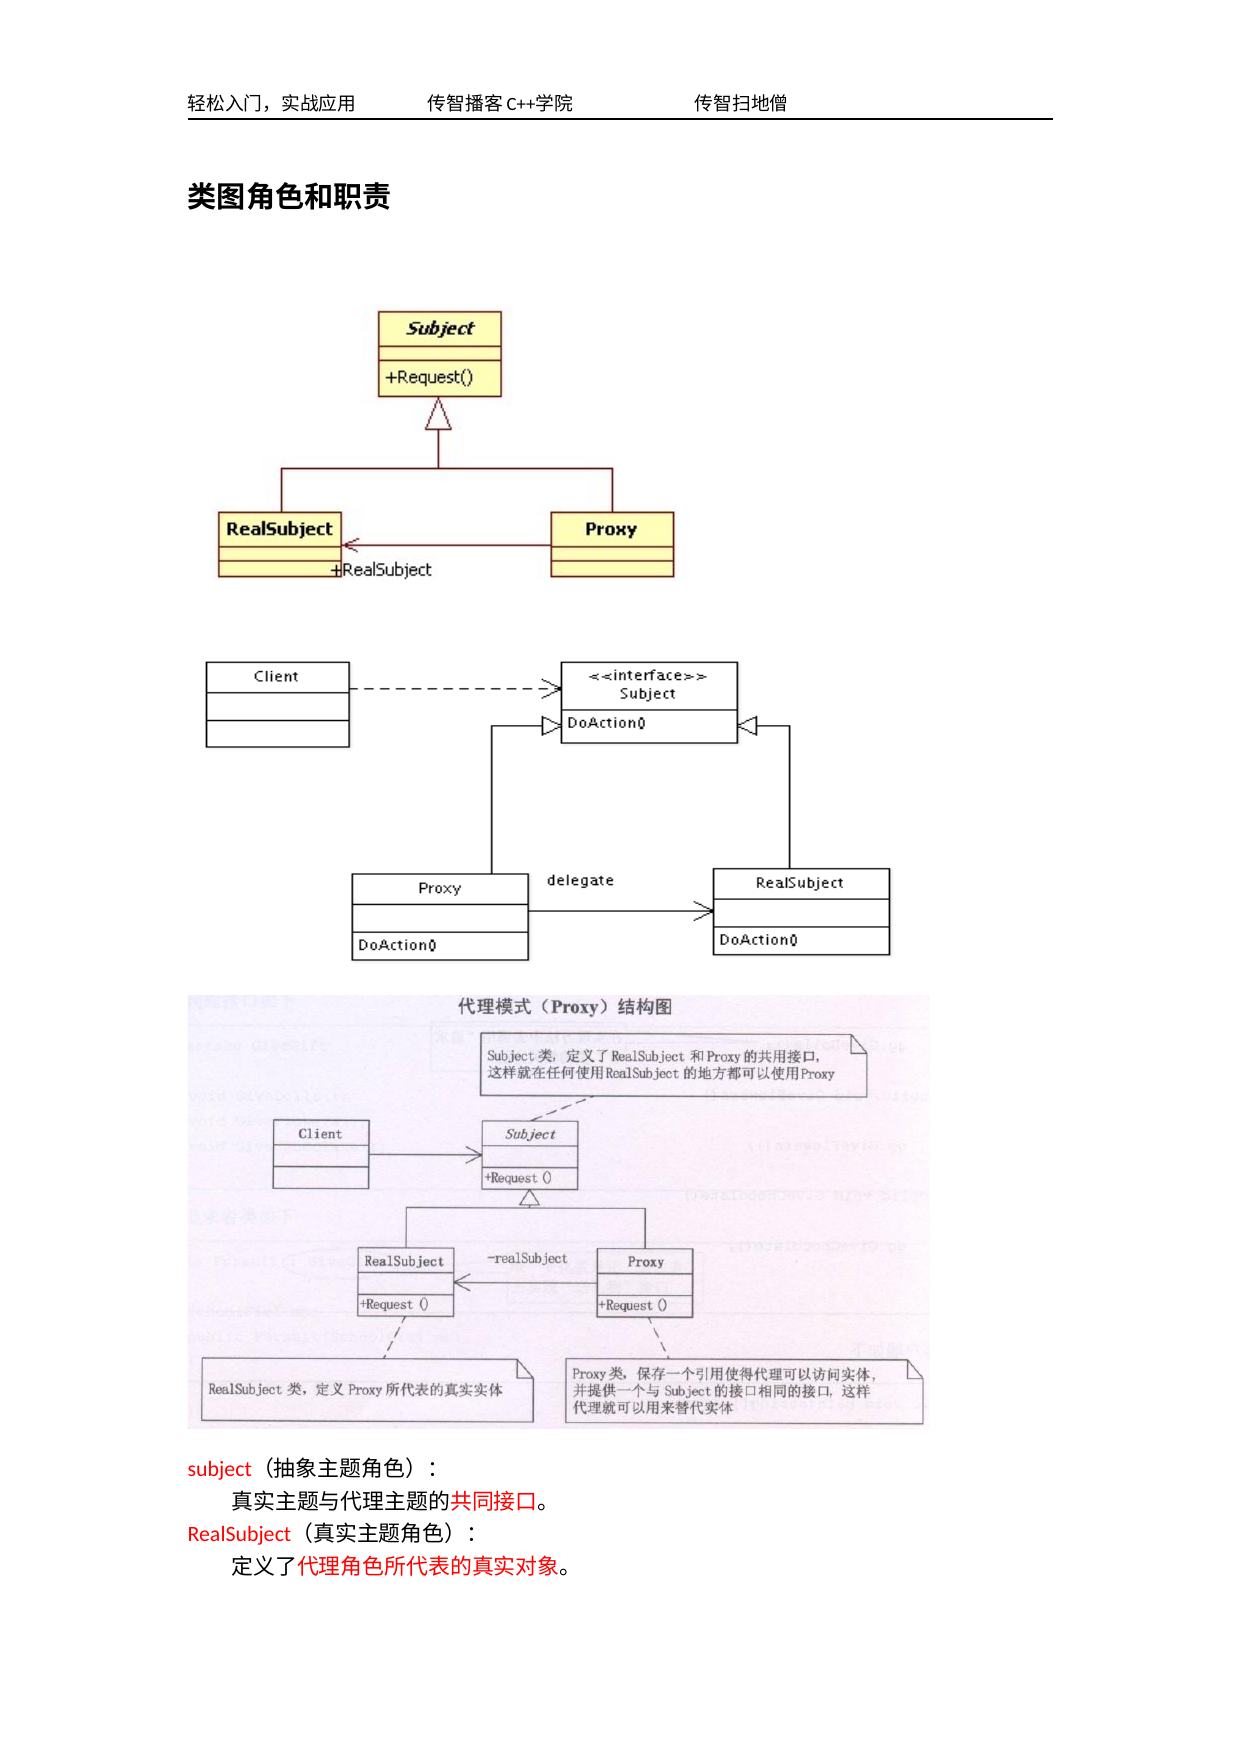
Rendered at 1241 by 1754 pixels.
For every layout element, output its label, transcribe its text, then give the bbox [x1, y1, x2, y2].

picture [187, 638, 927, 982]
text 真实主题与代理主题的共同接口。 [187, 1483, 1053, 1516]
subtitle 类图角色和职责 [187, 162, 1053, 227]
picture [187, 280, 705, 609]
text subject（抽象主题角色）： [187, 1451, 1053, 1483]
text 定义了代理角色所代表的真实对象。 [187, 1548, 1053, 1581]
text RealSubject（真实主题角色）： [187, 1516, 1053, 1548]
